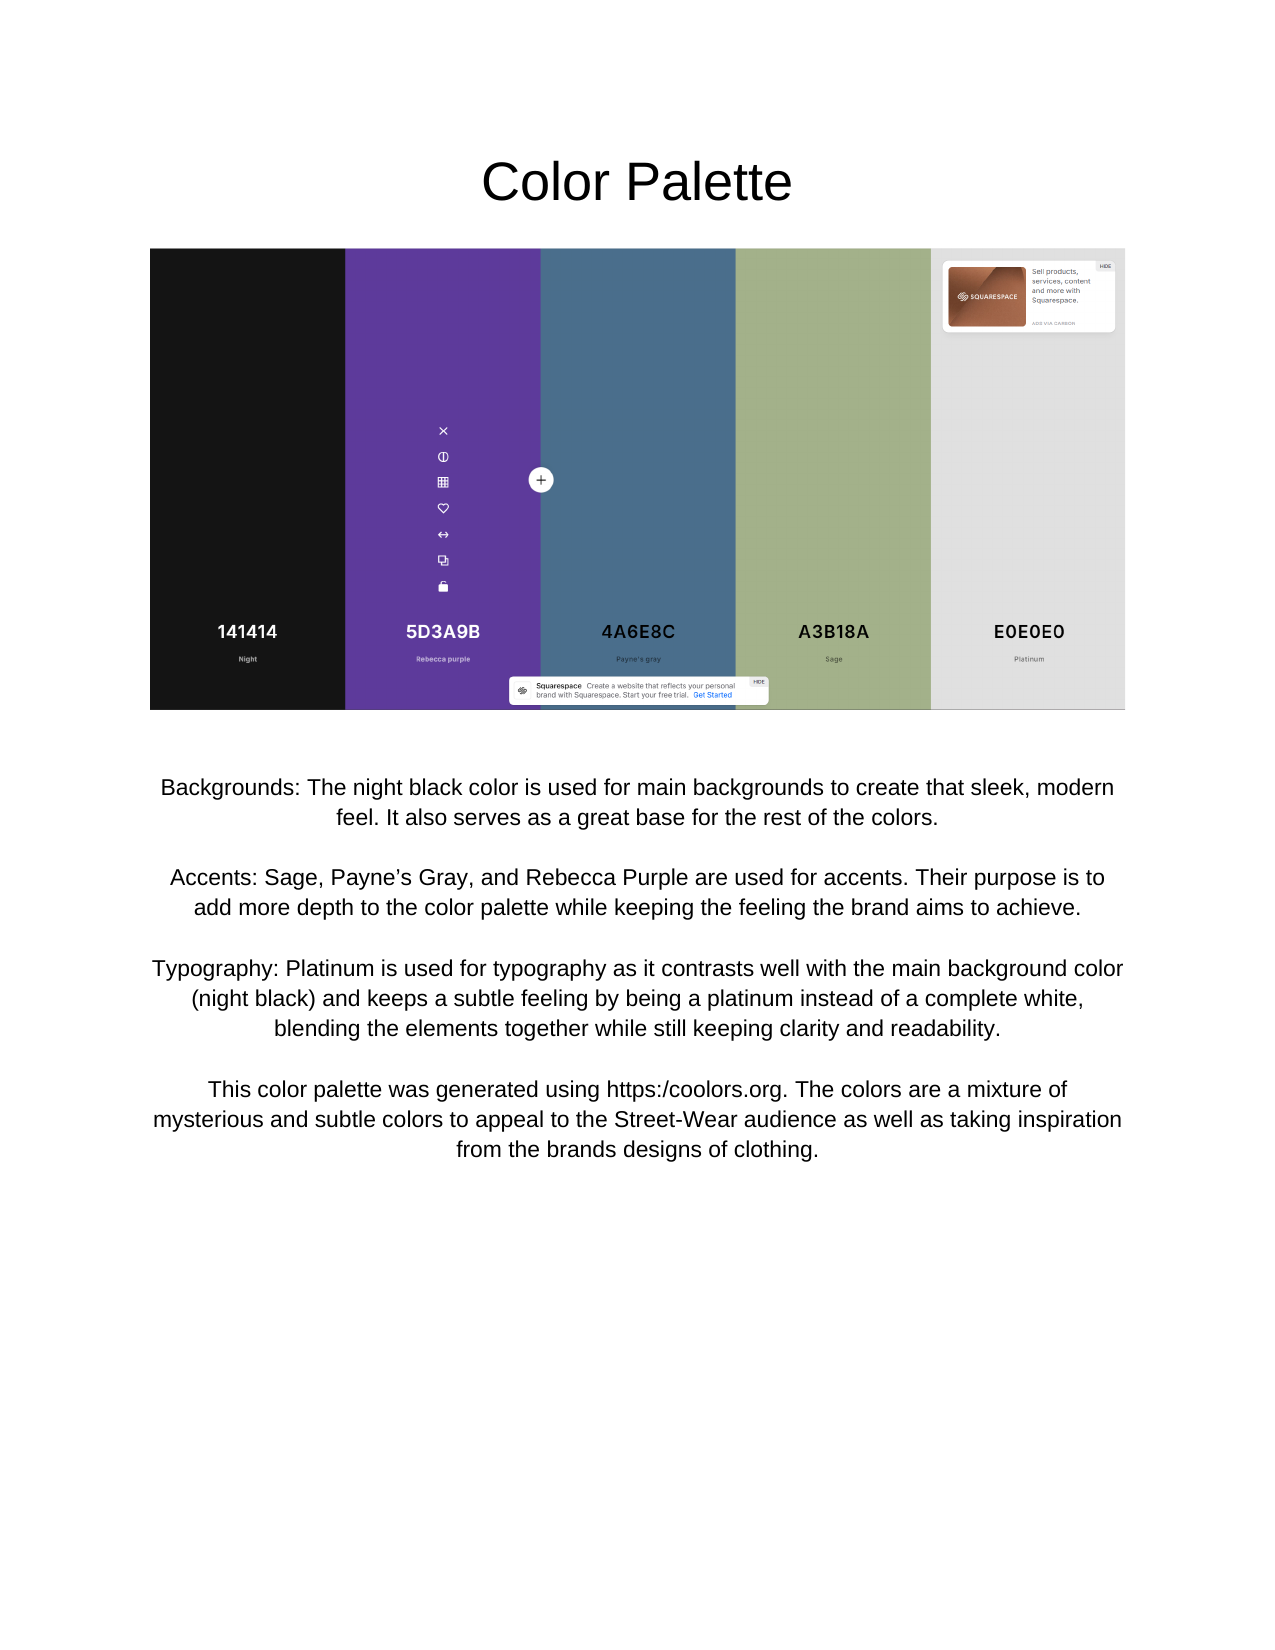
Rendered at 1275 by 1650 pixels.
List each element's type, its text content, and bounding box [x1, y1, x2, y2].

text Accents: Sage, Payne’s Gray, and Rebecca Purple are used for accents. Their purpose is to add more depth to the color palette while keeping the feeling the brand aims to achieve. [150, 864, 1125, 921]
text Backgrounds: The night black color is used for main backgrounds to create that sleek, modern feel. It also serves as a great base for the rest of the colors. [150, 773, 1125, 830]
picture [150, 248, 1125, 710]
text Typography: Platinum is used for typography as it contrasts well with the main background color (night black) and keeps a subtle feeling by being a platinum instead of a complete white, blending the elements together while still keeping clarity and readability. [150, 955, 1125, 1041]
title Color Palette [150, 150, 1125, 212]
text This color palette was generated using https:/coolors.org. The colors are a mixture of mysterious and subtle colors to appeal to the Street-Wear audience as well as taking inspiration from the brands designs of clothing. [150, 1076, 1125, 1162]
